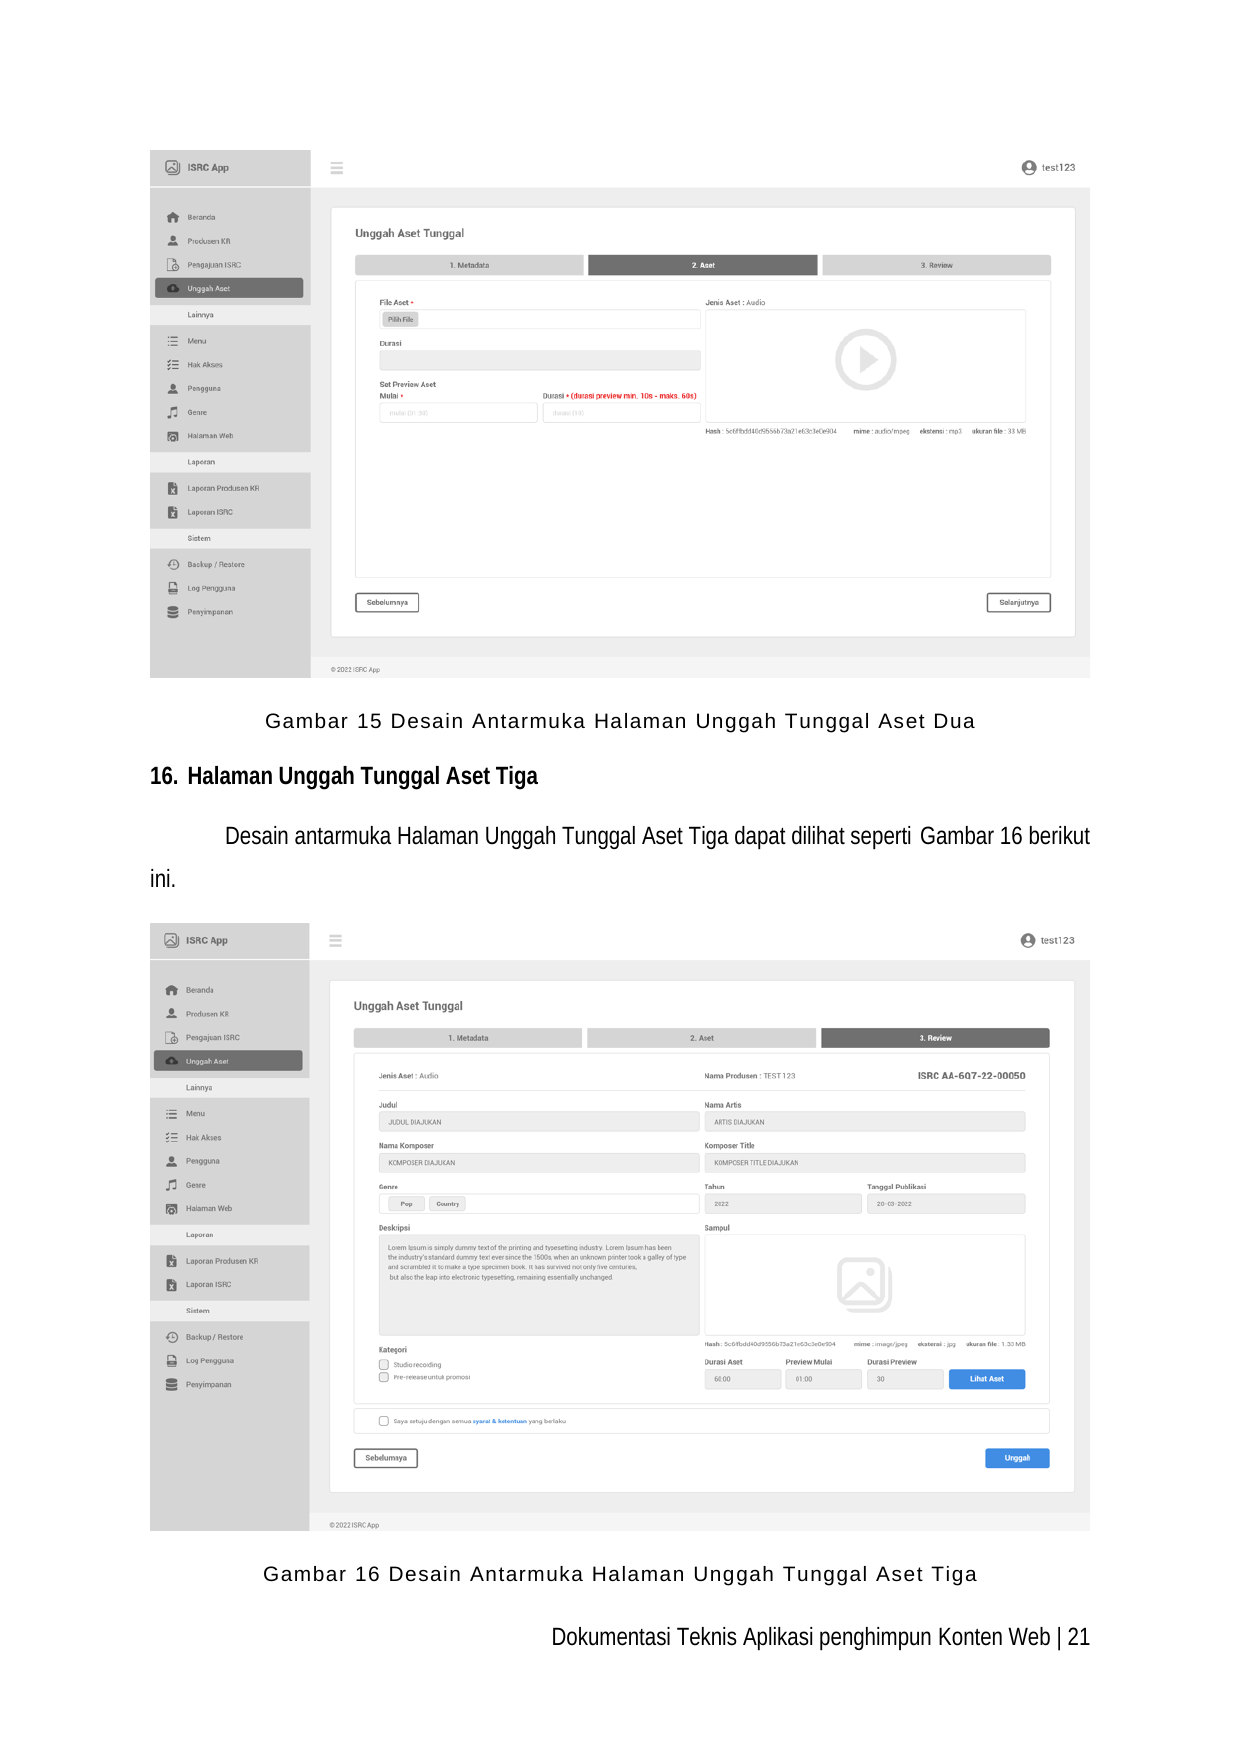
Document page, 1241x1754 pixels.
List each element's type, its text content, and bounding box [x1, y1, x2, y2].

list Halaman Unggah Tunggal Aset Tiga [150, 761, 1090, 790]
subtitle Gambar 15 Desain Antarmuka Halaman Unggah Tunggal Aset Dua [150, 709, 1090, 733]
picture [150, 923, 1091, 1531]
picture [150, 150, 1091, 678]
text Desain antarmuka Halaman Unggah Tunggal Aset Tiga dapat dilihat seperti Gambar 16 berikut ini. [150, 821, 1090, 892]
subtitle Gambar 16 Desain Antarmuka Halaman Unggah Tunggal Aset Tiga [150, 1561, 1090, 1585]
